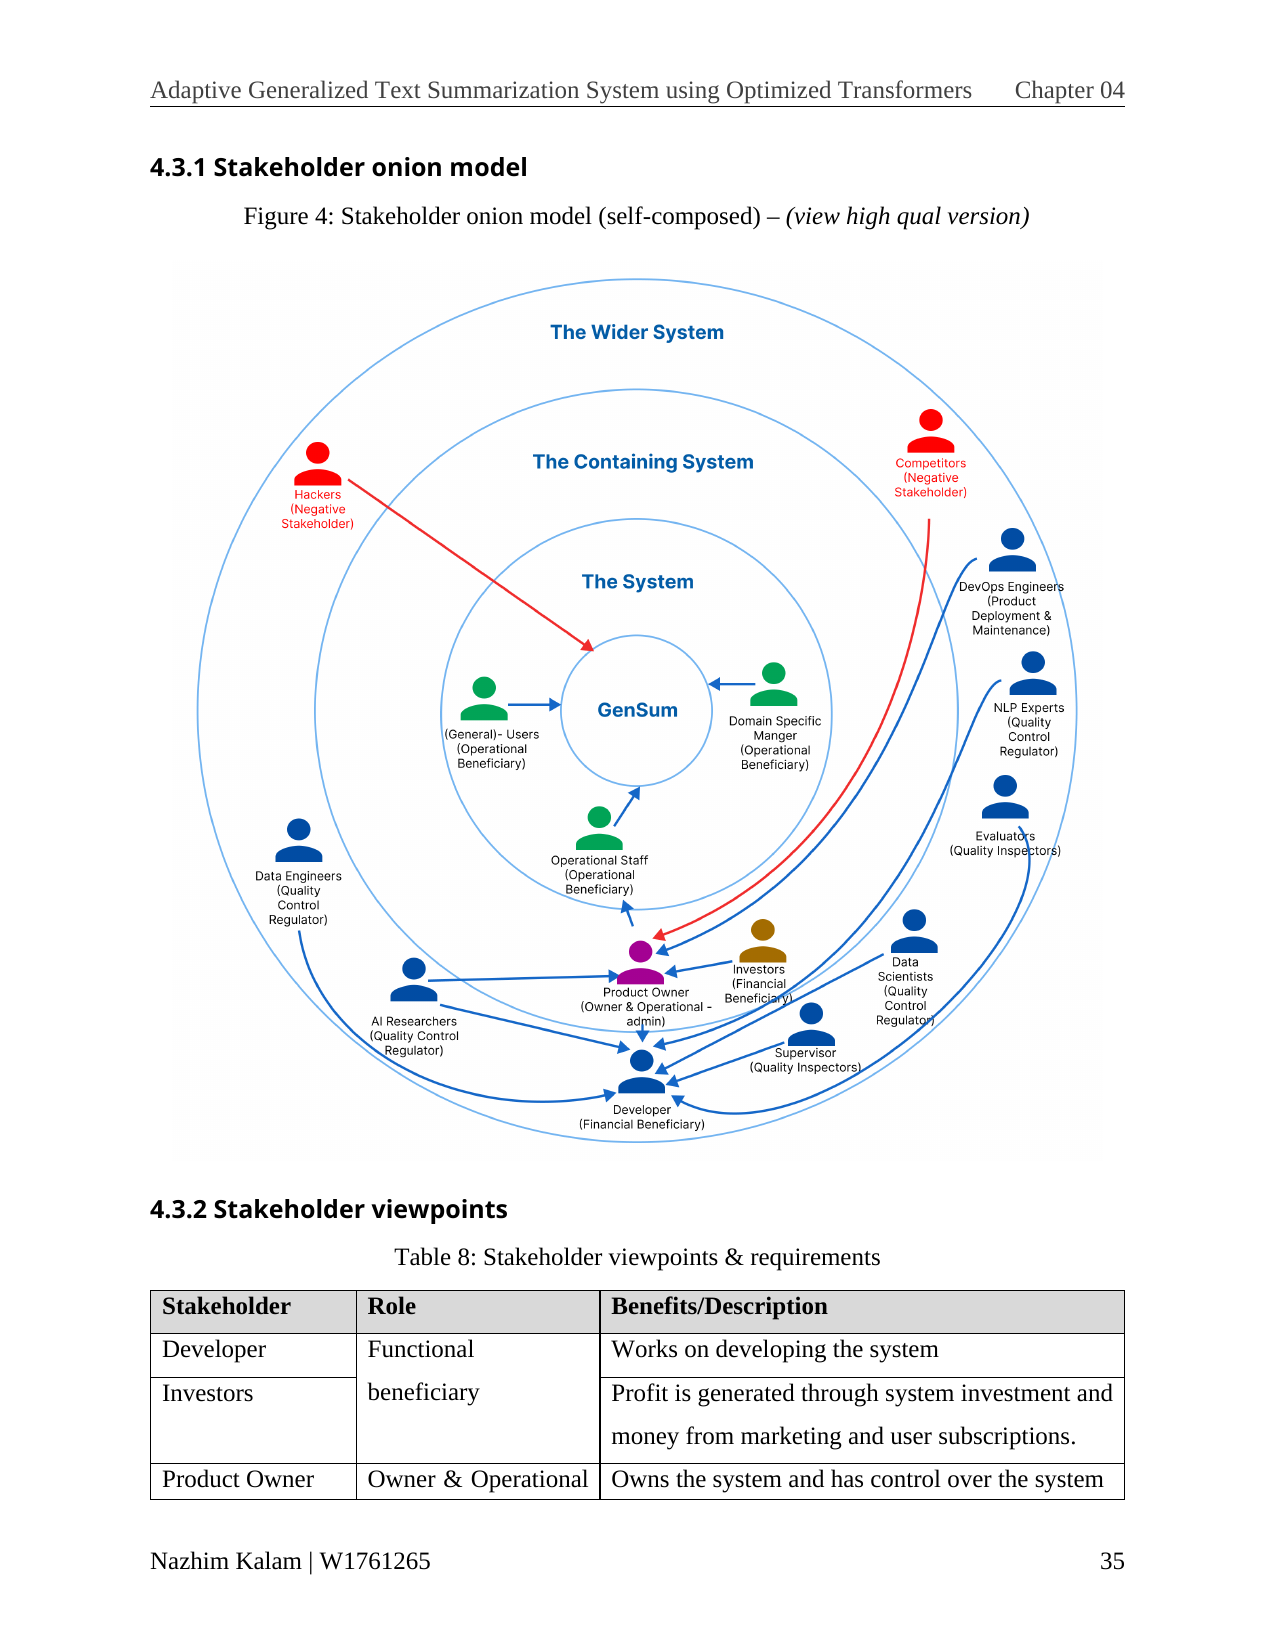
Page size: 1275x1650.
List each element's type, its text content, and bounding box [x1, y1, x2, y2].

table_cell Functional beneficiary [357, 1334, 599, 1463]
table_cell Investors [151, 1378, 356, 1463]
table_cell Profit is generated through system investment and money from marketing and user subscriptions. [601, 1378, 1124, 1463]
table_cell Works on developing the system [601, 1334, 1124, 1377]
table_header Benefits/Description [601, 1291, 1124, 1333]
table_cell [601, 1464, 1124, 1499]
table_cell Developer [151, 1334, 356, 1377]
subtitle 4.3.2 Stakeholder viewpoints [150, 1191, 1125, 1226]
picture [172, 260, 1103, 1161]
table_header Stakeholder [151, 1291, 356, 1333]
subtitle 4.3.1 Stakeholder onion model [150, 150, 1125, 184]
text Table 8: Stakeholder viewpoints & requirements [150, 1242, 1125, 1271]
text Figure 4: Stakeholder onion model (self-composed) – (view high qual version) [150, 201, 1125, 230]
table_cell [357, 1464, 599, 1499]
table_header Role [357, 1291, 599, 1333]
table_cell Product Owner [151, 1464, 356, 1499]
